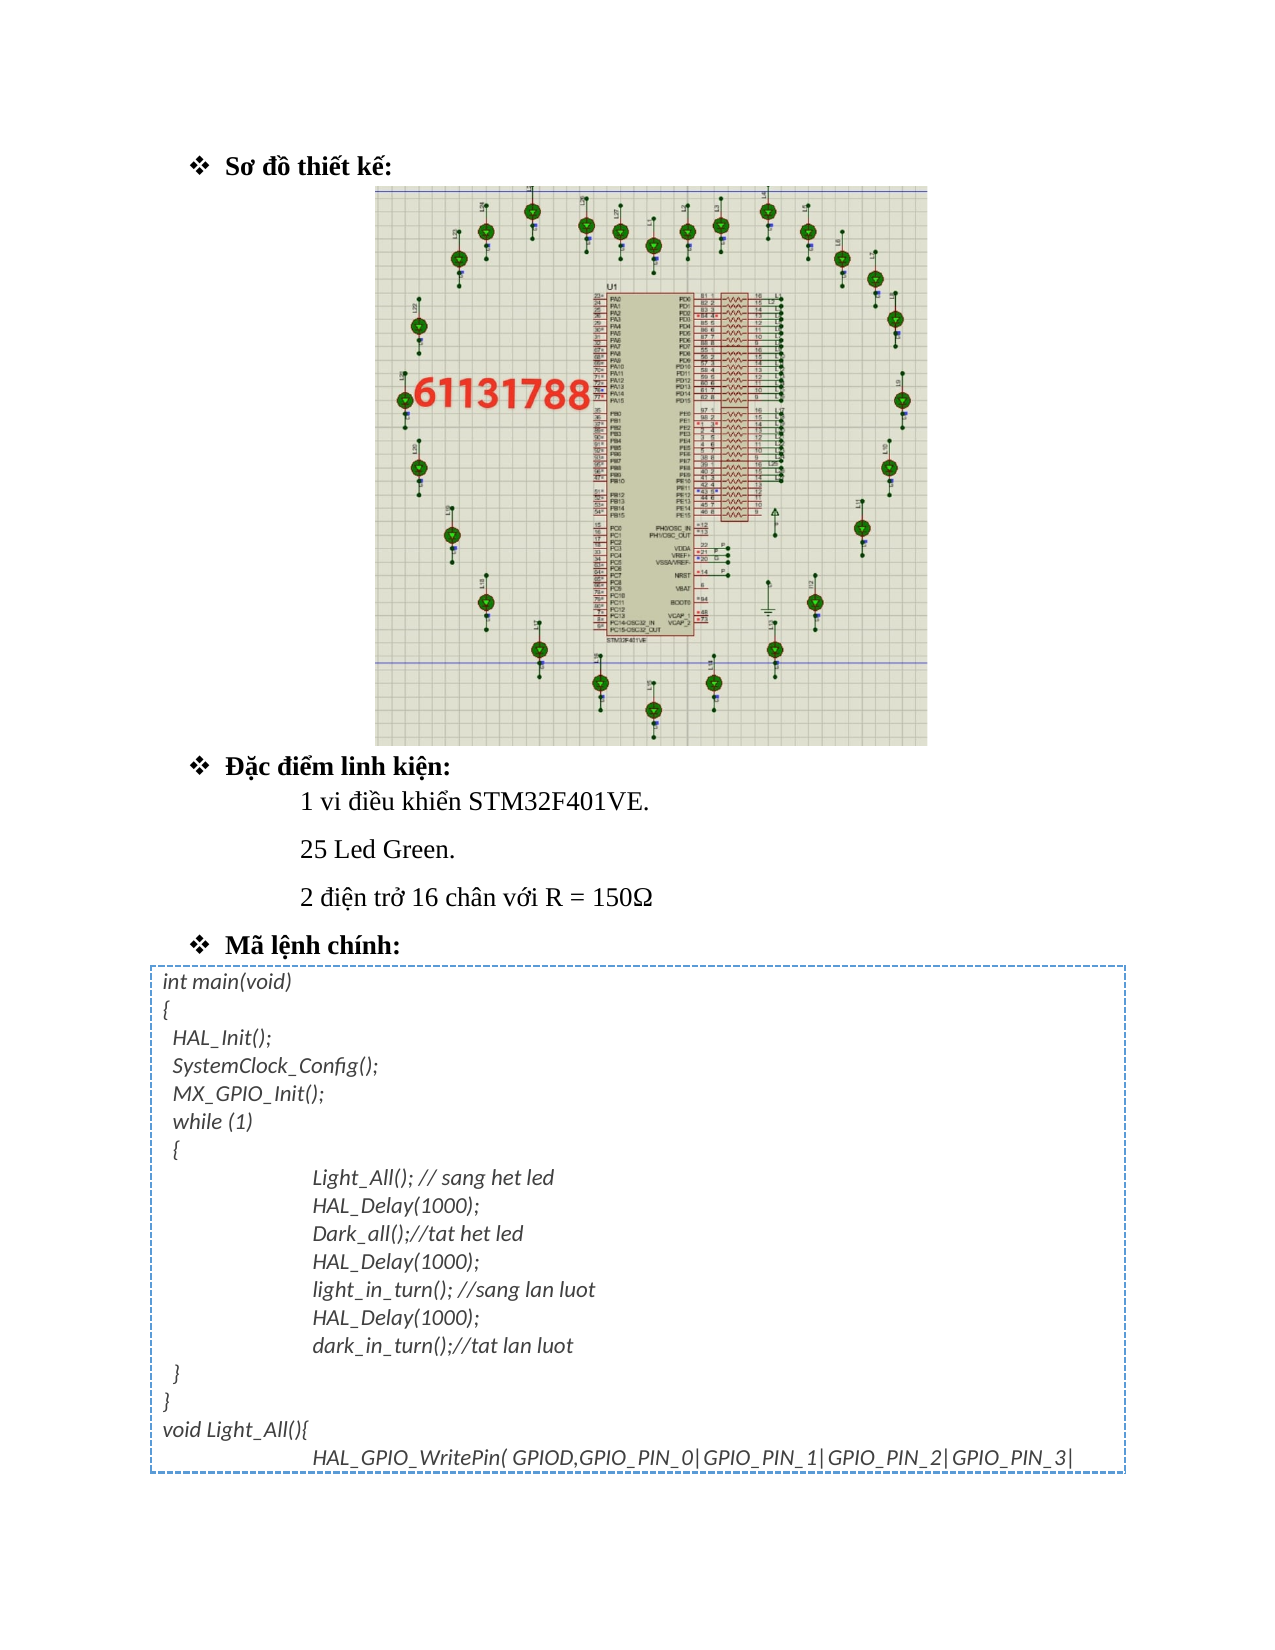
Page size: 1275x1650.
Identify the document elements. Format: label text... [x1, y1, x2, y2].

picture [375, 186, 928, 746]
subtitle Sơ đồ thiết kế: [187, 150, 1125, 181]
subtitle 25 Led Green. [262, 833, 1125, 864]
subtitle Mã lệnh chính: [187, 929, 1125, 960]
subtitle Đặc điểm linh kiện: [187, 749, 1125, 781]
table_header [151, 965, 1125, 1471]
subtitle 1 vi điều khiển STM32F401VE. [262, 786, 1125, 817]
subtitle 2 điện trở 16 chân với R = 150Ω [262, 881, 1125, 912]
